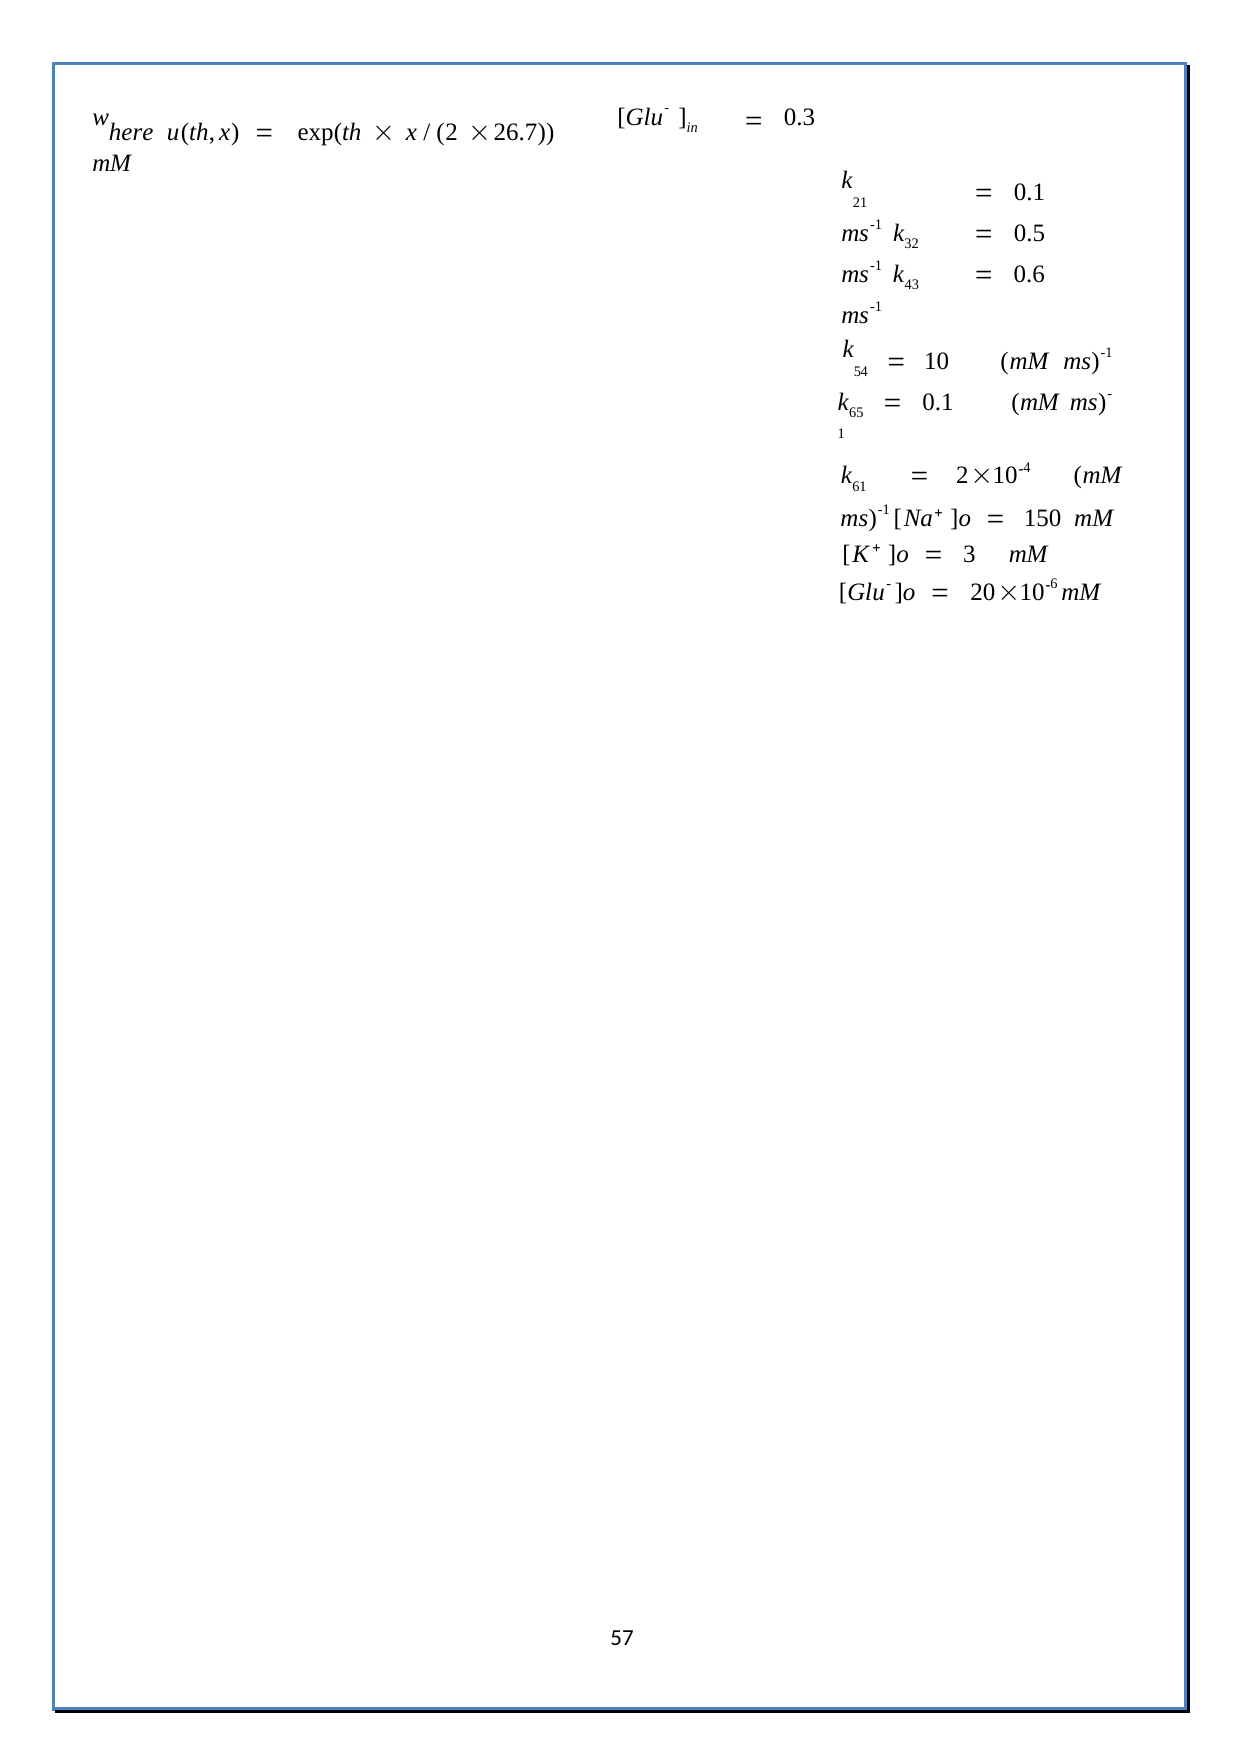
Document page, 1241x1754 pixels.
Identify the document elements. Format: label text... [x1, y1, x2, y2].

text [Glu- ]o 20106 mM [839, 576, 1154, 606]
text [K]o 3 mM [842, 539, 1154, 568]
text k61 2104 (mM ms)-1 [Na]o 150 mM [840, 458, 1121, 532]
text where u(th,x) exp(th x / (2 26.7)) [Glu- ]in 0.3 mM [92, 104, 815, 192]
text k21 0.1 ms-1 k32 0.5 ms-1 k43 0.6 ms-1 [841, 165, 1045, 328]
text k54 10 (mM ms)-1 k65 0.1 (mM ms)-1 [837, 334, 1112, 454]
